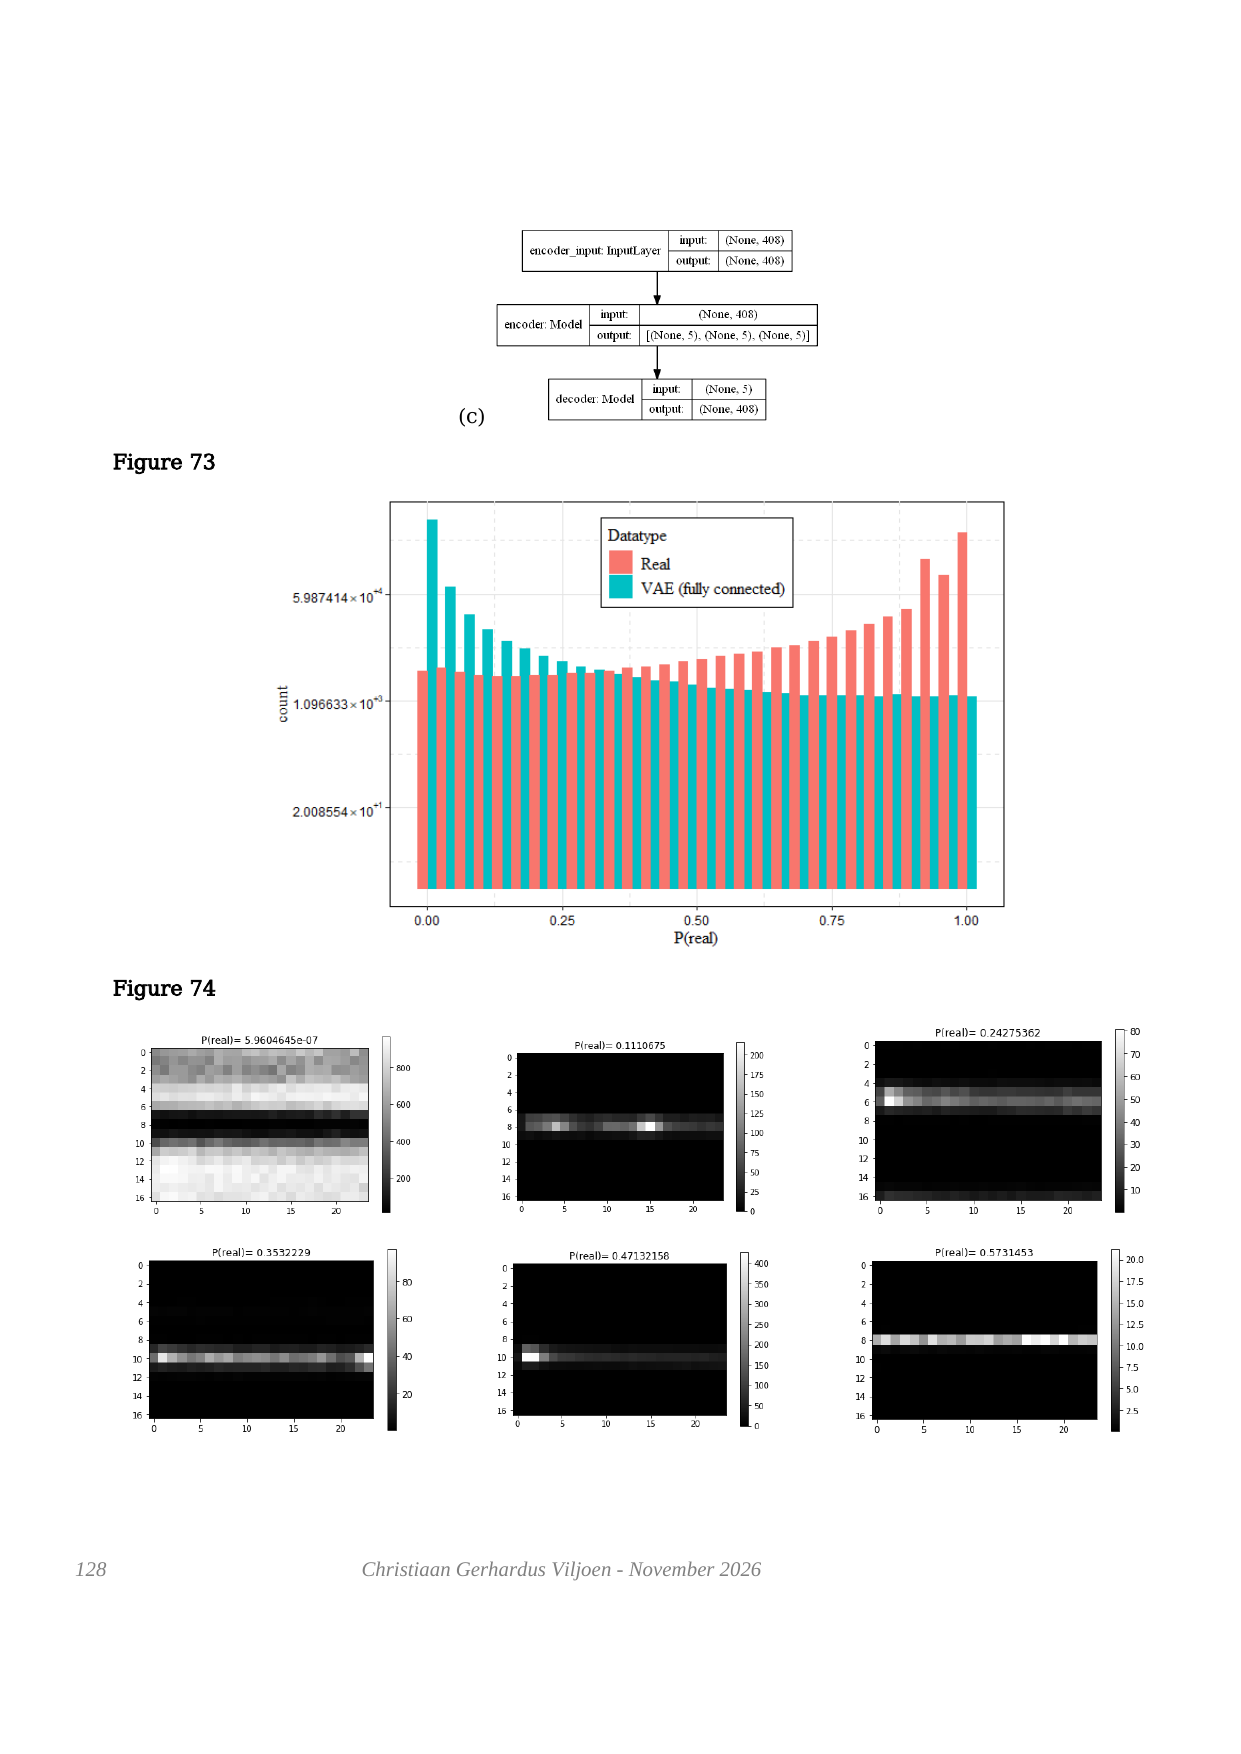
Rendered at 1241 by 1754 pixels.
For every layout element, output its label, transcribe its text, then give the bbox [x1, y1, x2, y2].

table_cell [75, 1241, 432, 1460]
table_cell [432, 1241, 795, 1460]
picture [491, 1244, 774, 1436]
picture [127, 1240, 418, 1439]
picture [496, 1035, 769, 1221]
table_header [795, 1021, 1165, 1241]
picture [129, 1028, 416, 1221]
picture [266, 494, 1012, 954]
text Figure 73 [112, 448, 1165, 473]
picture [852, 1020, 1146, 1221]
table_header [432, 1021, 795, 1241]
picture [493, 226, 821, 424]
table_cell [795, 1241, 1165, 1460]
table_header [75, 1021, 432, 1241]
picture [849, 1240, 1149, 1440]
text Figure 74 [112, 975, 1165, 1000]
